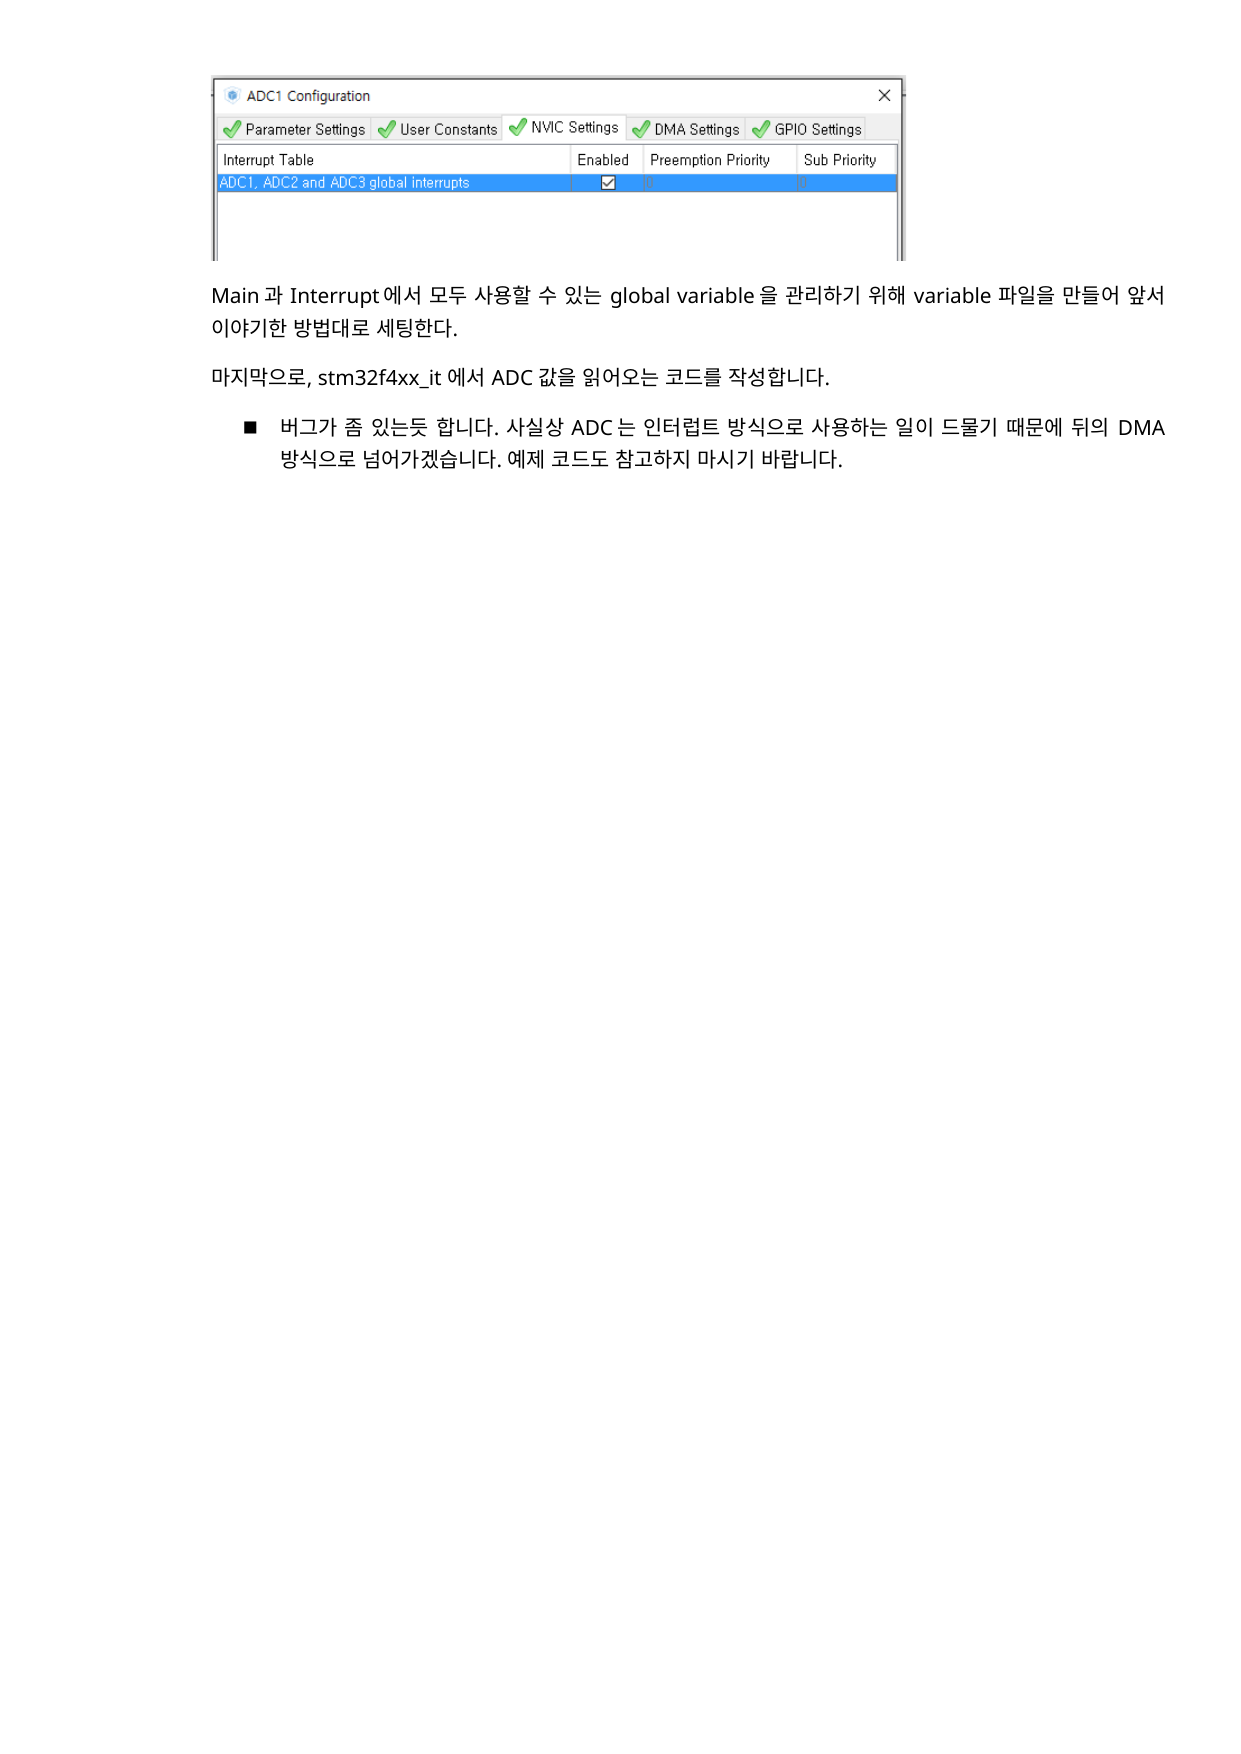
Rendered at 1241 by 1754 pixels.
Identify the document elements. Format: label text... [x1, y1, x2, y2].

list 마지막으로, stm32f4xx_it 에서 ADC 값을 읽어오는 코드를 작성합니다. [211, 361, 1165, 392]
picture [210, 75, 907, 261]
list 버그가 좀 있는듯 합니다. 사실상 ADC는 인터럽트 방식으로 사용하는 일이 드물기 때문에 뒤의 DMA 방식으로 넘어가겠습니다. 예제 코드도 참고하지 마시기 바랍니다. [242, 411, 1165, 474]
list Main과 Interrupt에서 모두 사용할 수 있는 global variable을 관리하기 위해 variable 파일을 만들어 앞서 이야기한 방법대로 세팅한다. [211, 279, 1165, 342]
